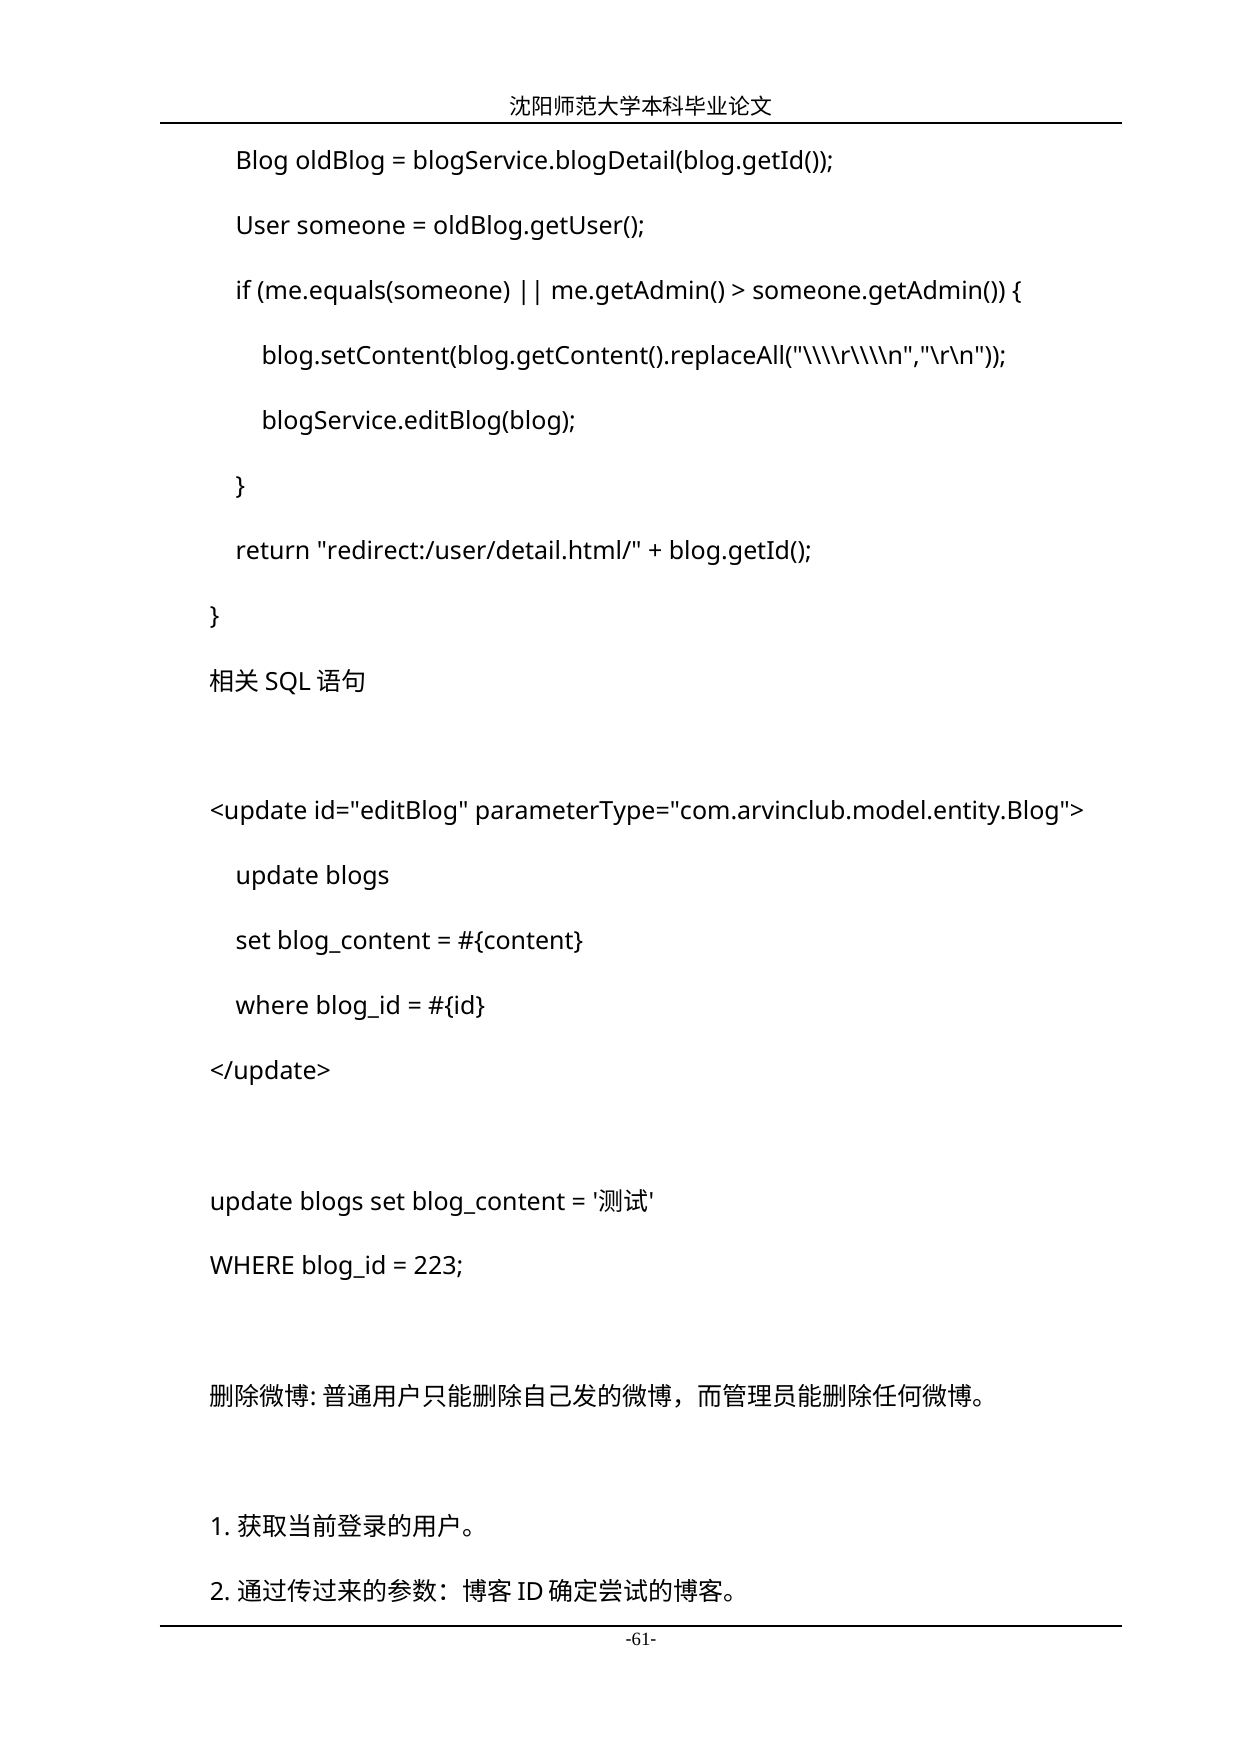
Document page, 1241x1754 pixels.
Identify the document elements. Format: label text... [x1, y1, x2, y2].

text } [159, 452, 1122, 517]
text <update id="editBlog" parameterType="com.arvinclub.model.entity.Blog"> [159, 777, 1122, 842]
text WHERE blog_id = 223; [159, 1232, 1122, 1297]
text return "redirect:/user/detail.html/" + blog.getId(); [159, 517, 1122, 582]
text update blogs set blog_content = '测试' [159, 1167, 1122, 1232]
text blog.setContent(blog.getContent().replaceAll("\\\\r\\\\n","\r\n")); [159, 322, 1122, 387]
text update blogs [159, 842, 1122, 907]
text set blog_content = #{content} [159, 907, 1122, 972]
text blogService.editBlog(blog); [159, 387, 1122, 452]
text if (me.equals(someone) || me.getAdmin() > someone.getAdmin()) { [159, 257, 1122, 322]
text Blog oldBlog = blogService.blogDetail(blog.getId()); [159, 127, 1122, 192]
text } [159, 582, 1122, 647]
text 1. 获取当前登录的用户。 [159, 1492, 1122, 1557]
text 删除微博: 普通用户只能删除自己发的微博，而管理员能删除任何微博。 [159, 1362, 1122, 1427]
text 相关SQL语句 [159, 647, 1122, 712]
text 2. 通过传过来的参数：博客ID确定尝试的博客。 [159, 1557, 1122, 1622]
text </update> [159, 1037, 1122, 1102]
text where blog_id = #{id} [159, 972, 1122, 1037]
text User someone = oldBlog.getUser(); [159, 192, 1122, 257]
